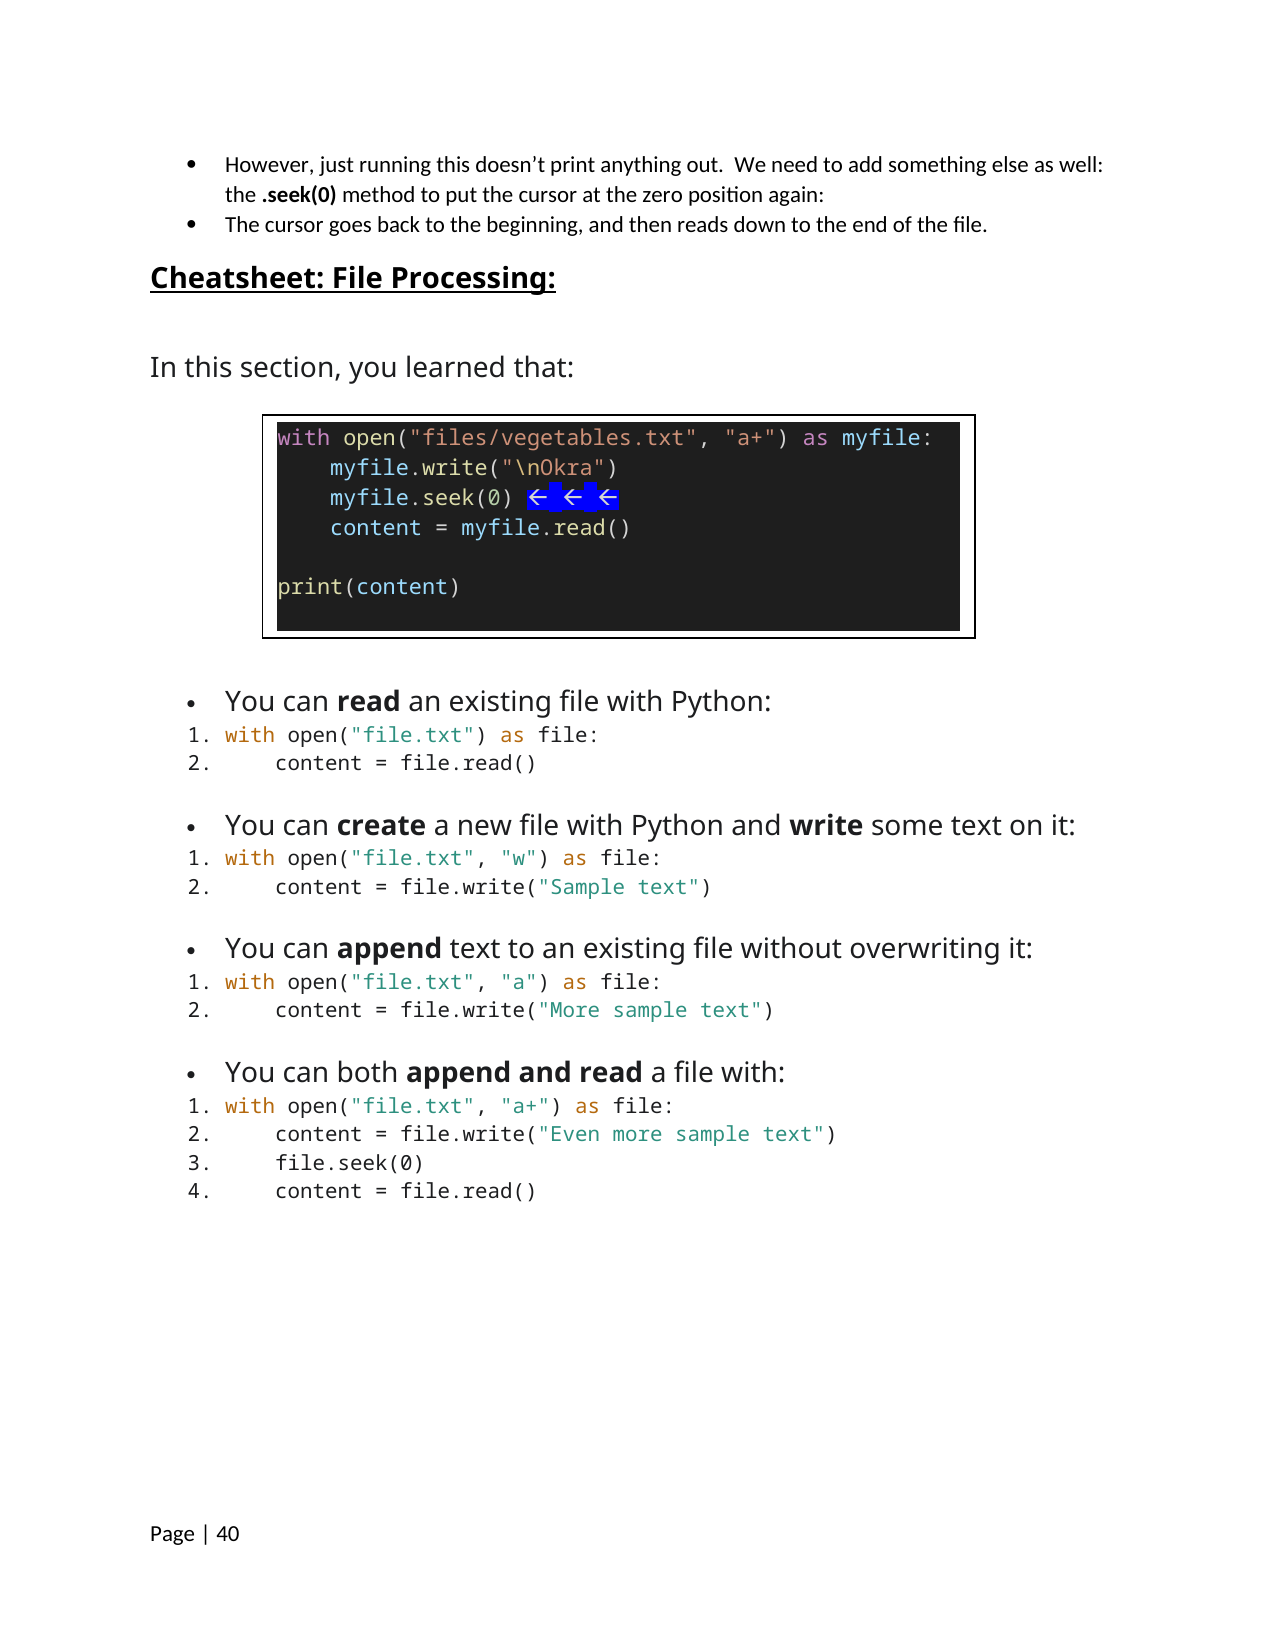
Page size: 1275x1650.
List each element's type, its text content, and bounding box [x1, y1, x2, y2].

list content = file.write("More sample text") [187, 996, 1125, 1024]
list with open("file.txt", "a+") as file: [187, 1091, 1125, 1119]
list content = file.write("Sample text") [187, 872, 1125, 900]
list The cursor goes back to the beginning, and then reads down to the end of the file. [187, 210, 1125, 238]
text In this section, you learned that: [150, 347, 1125, 385]
list with open("file.txt") as file: [187, 720, 1125, 748]
list You can append text to an existing file without overwriting it: [187, 929, 1125, 967]
list content = file.write("Even more sample text") [187, 1119, 1125, 1148]
list file.seek(0) [187, 1148, 1125, 1176]
subtitle Cheatsheet: File Processing: [150, 257, 1125, 297]
list with open("file.txt", "w") as file: [187, 843, 1125, 872]
list You can read an existing file with Python: [187, 417, 1125, 720]
list However, just running this doesn’t print anything out. We need to add something else as well: the .seek(0) method to put the cursor at the zero position again: [187, 150, 1125, 208]
list content = file.read() [187, 748, 1125, 777]
list with open("file.txt", "a") as file: [187, 967, 1125, 996]
list content = file.read() [187, 1176, 1125, 1204]
list You can both append and read a file with: [187, 1052, 1125, 1091]
list You can create a new file with Python and write some text on it: [187, 805, 1125, 843]
